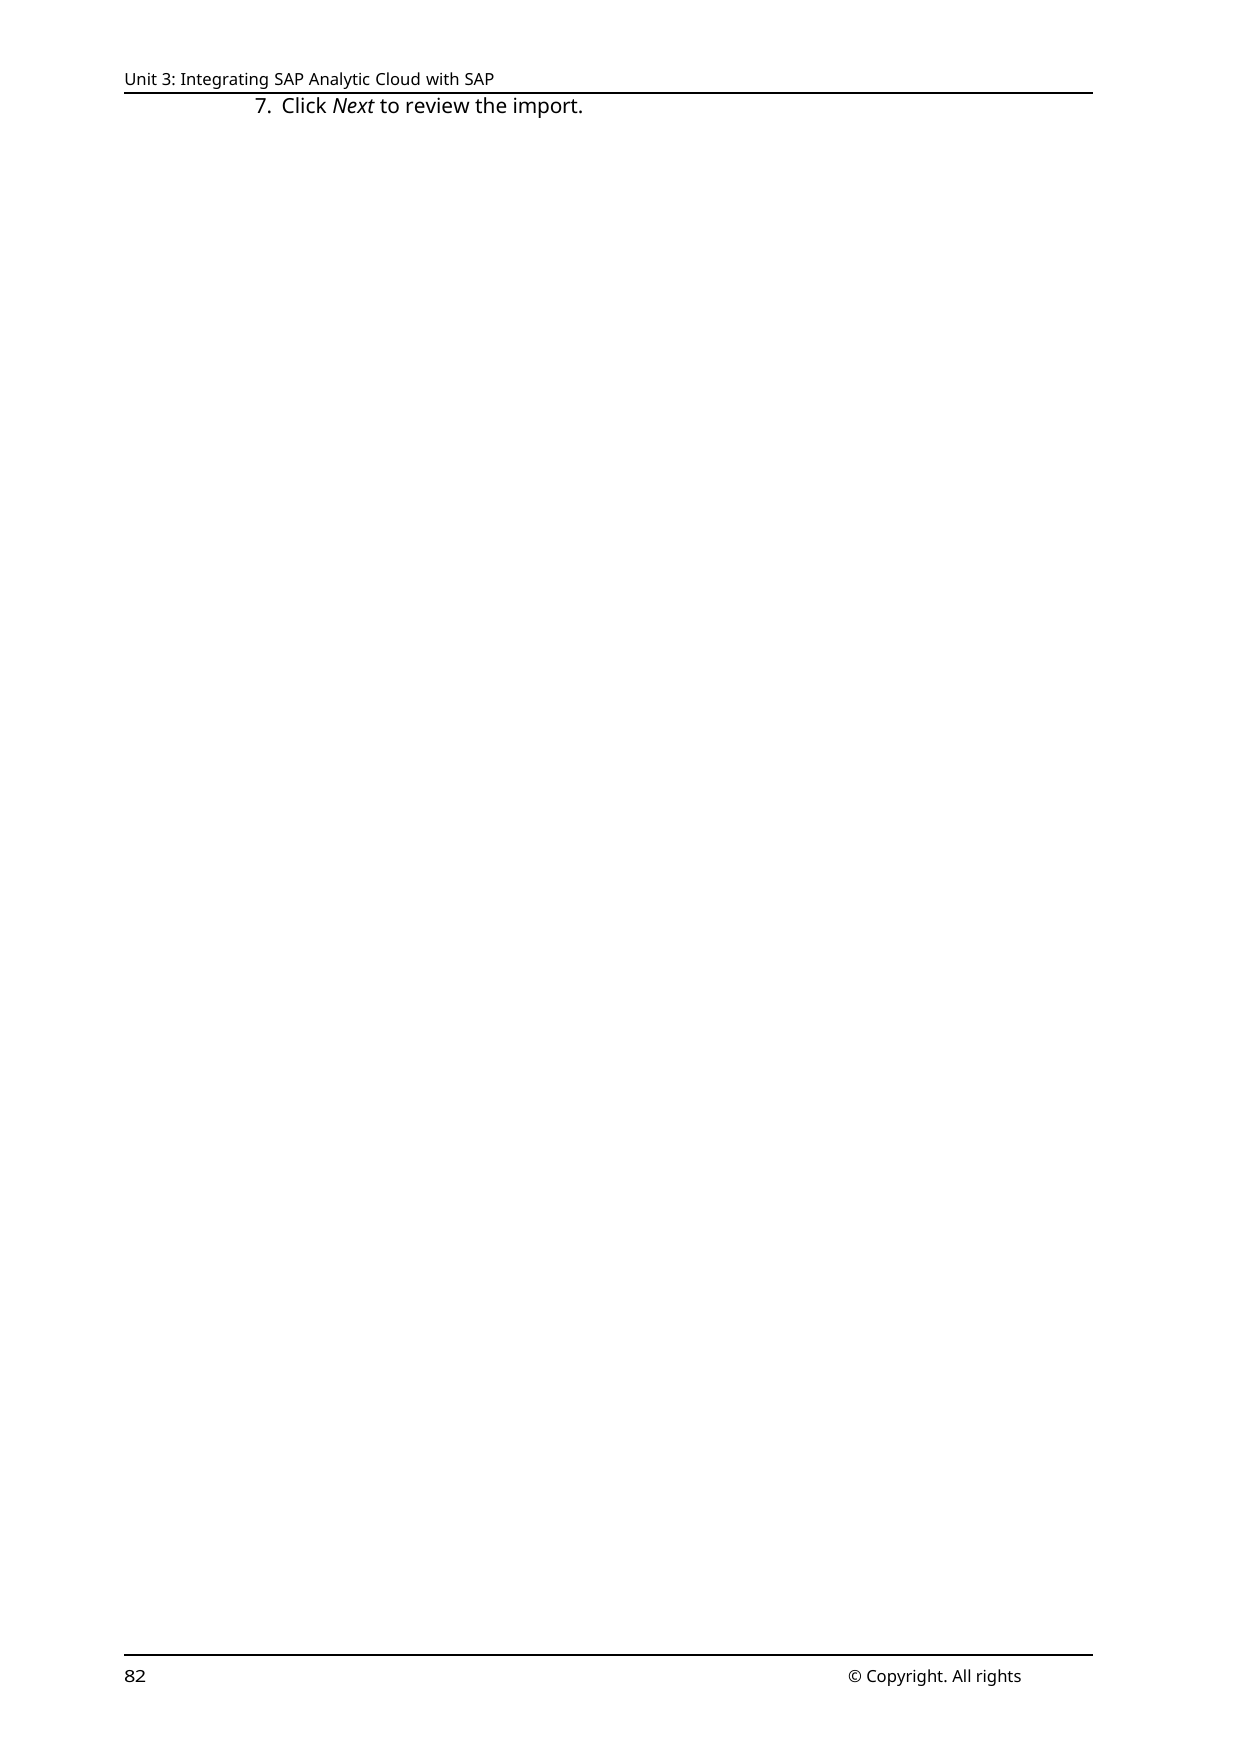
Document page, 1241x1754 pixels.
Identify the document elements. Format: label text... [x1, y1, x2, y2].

list Click Next to review the import. [254, 92, 1240, 120]
